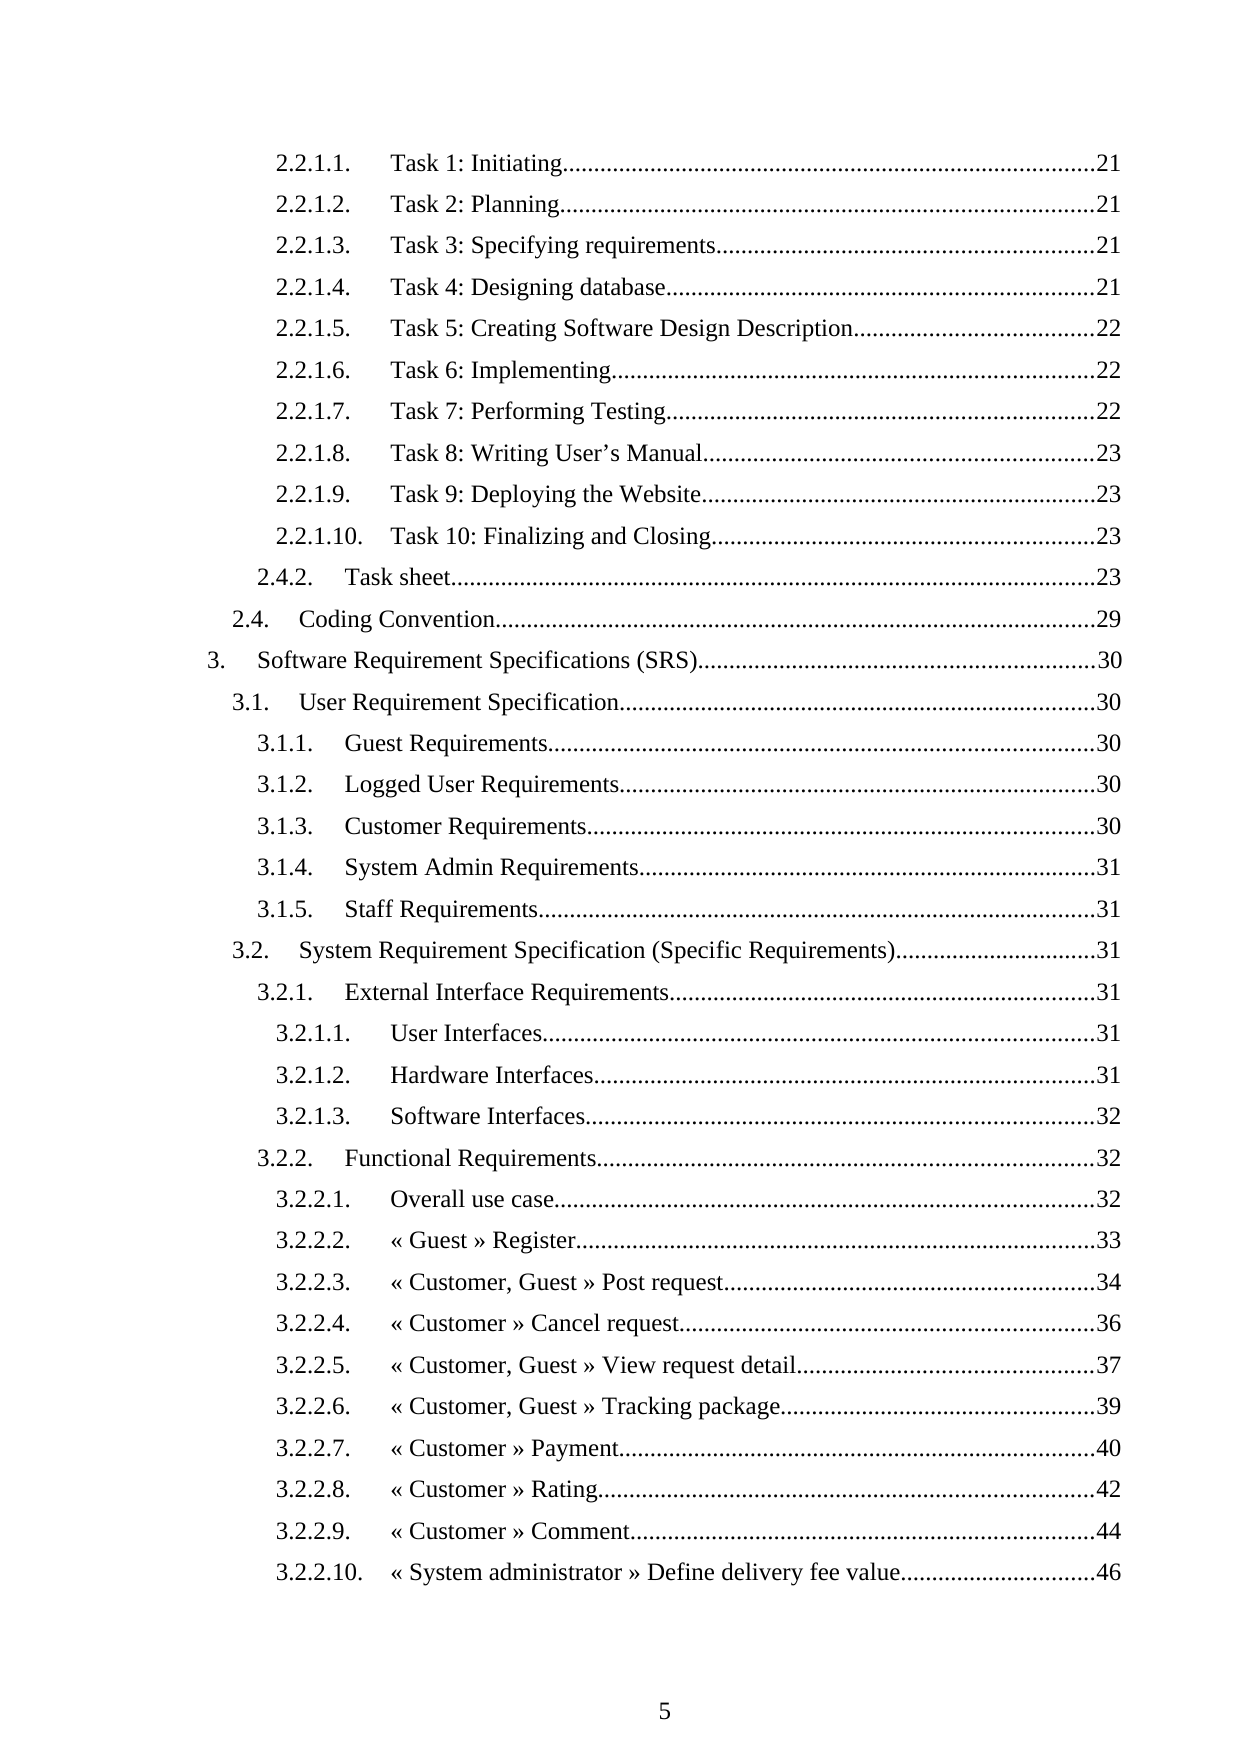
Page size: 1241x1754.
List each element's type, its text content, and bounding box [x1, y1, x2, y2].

text 3.2.1.1. User Interfaces 31 [276, 1018, 1122, 1047]
text 3.2. System Requirement Specification (Specific Requirements) 31 [232, 935, 1122, 964]
text 2.2.1.4. Task 4: Designing database 21 [276, 272, 1122, 301]
text 3.2.2.8. « Customer » Rating 42 [276, 1474, 1122, 1503]
text 3.1.2. Logged User Requirements 30 [257, 769, 1122, 798]
text 2.2.1.9. Task 9: Deploying the Website 23 [276, 479, 1122, 508]
text 3.1. User Requirement Specification 30 [232, 687, 1122, 715]
text 2.2.1.3. Task 3: Specifying requirements 21 [276, 231, 1122, 259]
text 3.1.5. Staff Requirements 31 [257, 894, 1122, 923]
text 2.2.1.1. Task 1: Initiating 21 [276, 148, 1122, 176]
text 3. Software Requirement Specifications (SRS) 30 [207, 645, 1122, 674]
text 3.2.2.7. « Customer » Payment 40 [276, 1433, 1122, 1462]
text 2.2.1.8. Task 8: Writing User’s Manual 23 [276, 438, 1122, 467]
text 2.2.1.6. Task 6: Implementing 22 [276, 355, 1122, 384]
text 3.2.1. External Interface Requirements 31 [257, 977, 1122, 1006]
text 3.2.2.1. Overall use case 32 [276, 1184, 1122, 1213]
text 3.2.2.5. « Customer, Guest » View request detail 37 [276, 1350, 1122, 1379]
text 3.2.2. Functional Requirements 32 [257, 1143, 1122, 1171]
text 3.2.2.2. « Guest » Register 33 [276, 1226, 1122, 1254]
text 3.1.4. System Admin Requirements 31 [257, 852, 1122, 881]
text 2.4.2. Task sheet 23 [257, 562, 1122, 591]
text 3.2.1.3. Software Interfaces 32 [276, 1101, 1122, 1130]
text 3.2.1.2. Hardware Interfaces 31 [276, 1060, 1122, 1088]
text 2.2.1.5. Task 5: Creating Software Design Description 22 [276, 313, 1122, 342]
text 3.1.3. Customer Requirements 30 [257, 811, 1122, 840]
text 2.4. Coding Convention 29 [232, 604, 1122, 632]
text 3.2.2.9. « Customer » Comment 44 [276, 1516, 1122, 1544]
text 3.2.2.10. « System administrator » Define delivery fee value 46 [276, 1557, 1122, 1586]
text 2.2.1.10. Task 10: Finalizing and Closing 23 [276, 521, 1122, 549]
text 2.2.1.2. Task 2: Planning 21 [276, 189, 1122, 218]
text 3.2.2.4. « Customer » Cancel request 36 [276, 1308, 1122, 1337]
text 3.1.1. Guest Requirements 30 [257, 728, 1122, 757]
text 2.2.1.7. Task 7: Performing Testing 22 [276, 396, 1122, 425]
text 3.2.2.6. « Customer, Guest » Tracking package 39 [276, 1391, 1122, 1420]
text 3.2.2.3. « Customer, Guest » Post request 34 [276, 1267, 1122, 1296]
